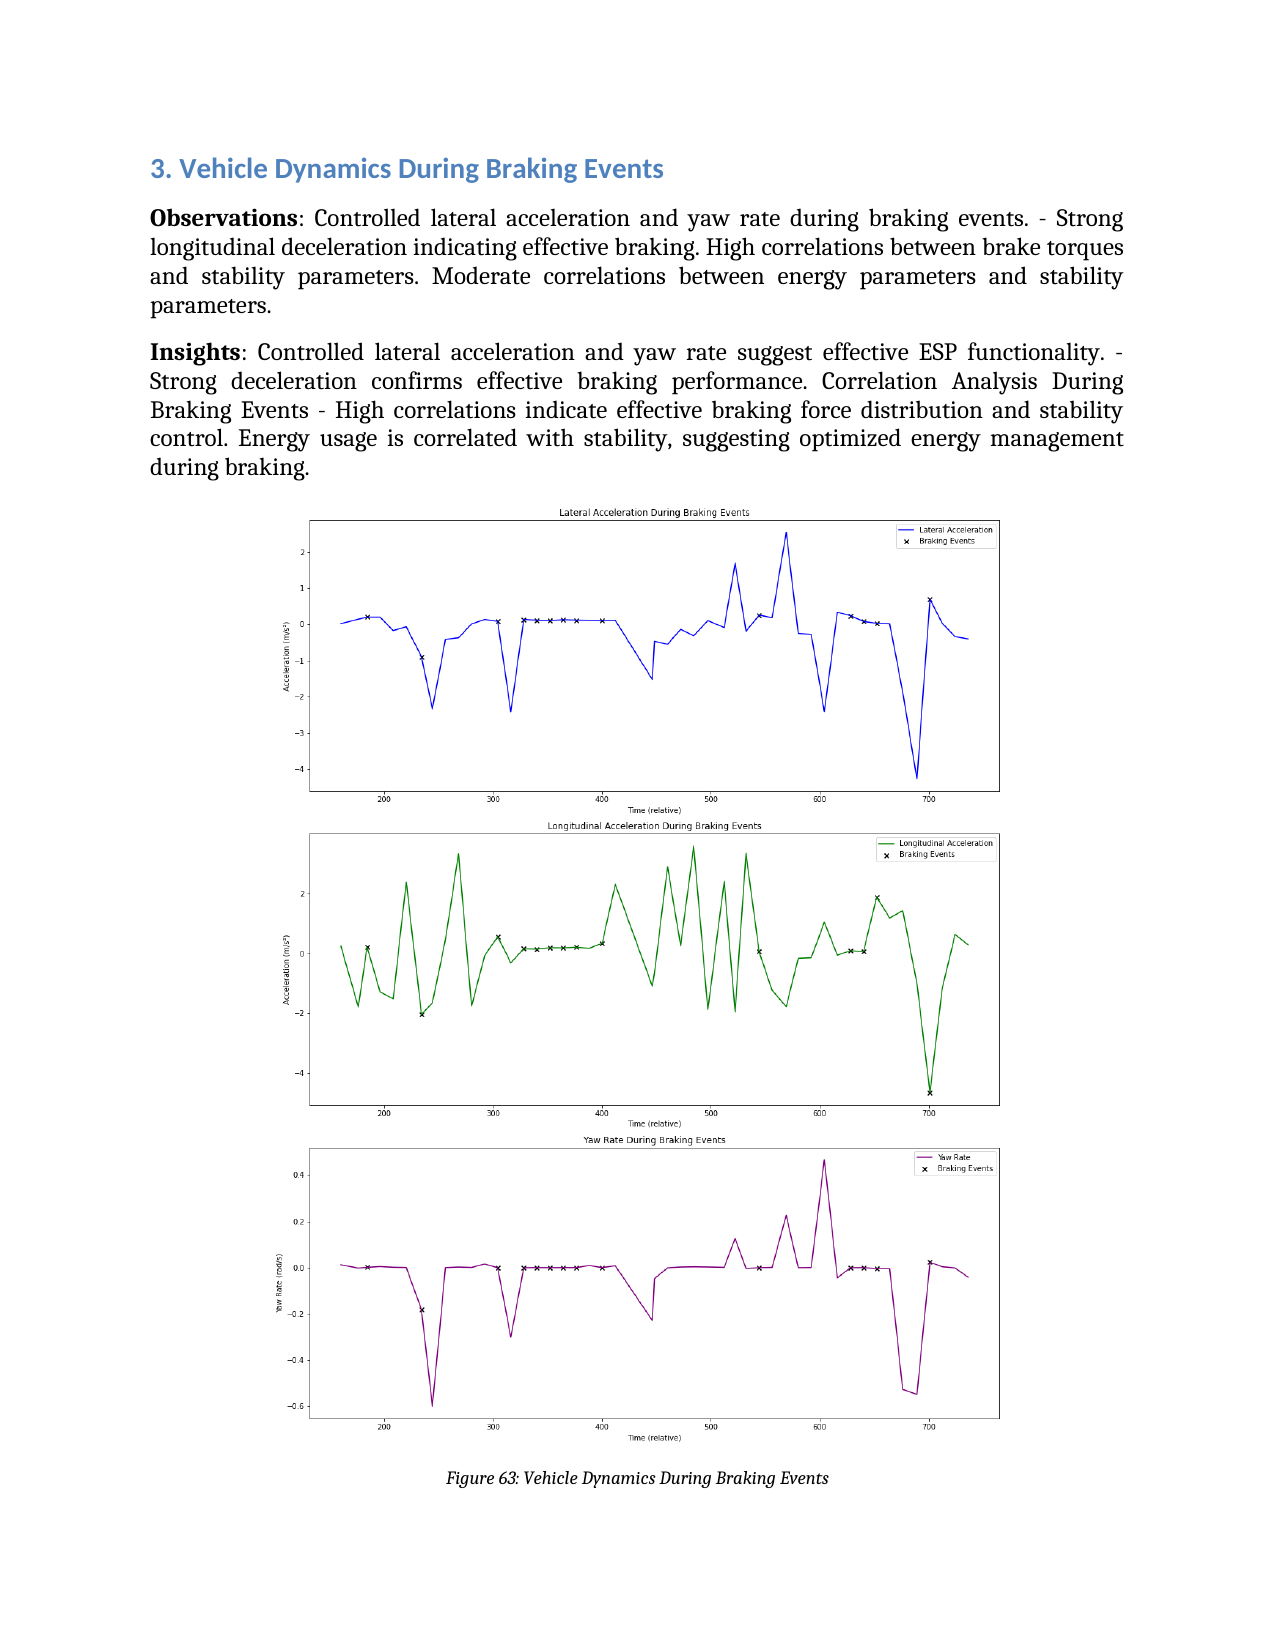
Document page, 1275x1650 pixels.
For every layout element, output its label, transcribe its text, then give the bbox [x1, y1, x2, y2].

picture [268, 500, 1007, 1449]
text Insights: Controlled lateral acceleration and yaw rate suggest effective ESP functionality. - Strong deceleration confirms effective braking performance. Correlation Analysis During Braking Events - High correlations indicate effective braking force distribution and stability control. Energy usage is correlated with stability, suggesting optimized energy management during braking. [150, 338, 1125, 482]
text Figure 63: Vehicle Dynamics During Braking Events [150, 1468, 1125, 1489]
subtitle 3. Vehicle Dynamics During Braking Events [150, 150, 1125, 186]
text Observations: Controlled lateral acceleration and yaw rate during braking events. - Strong longitudinal deceleration indicating effective braking. High correlations between brake torques and stability parameters. Moderate correlations between energy parameters and stability parameters. [150, 204, 1125, 319]
